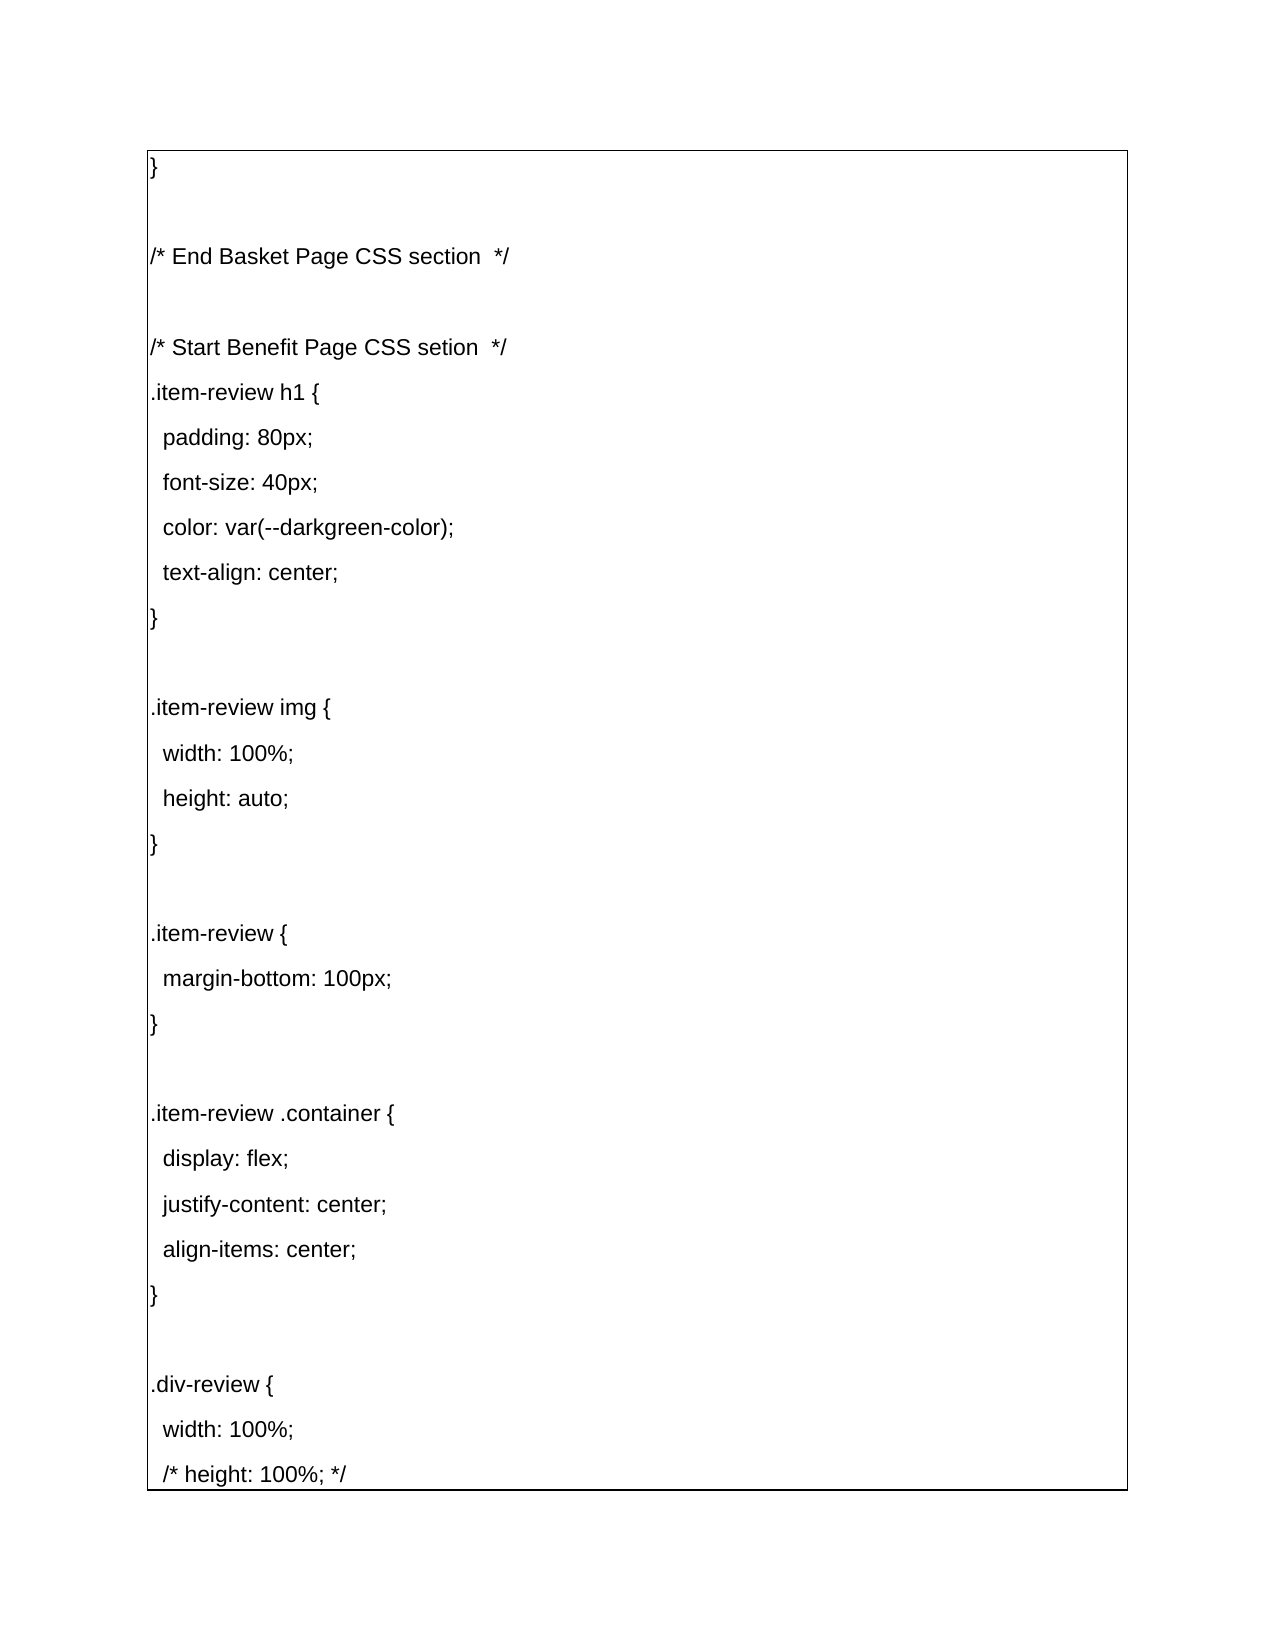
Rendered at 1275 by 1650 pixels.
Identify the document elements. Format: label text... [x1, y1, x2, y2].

text width: 100%; [148, 736, 1127, 766]
text padding: 80px; [148, 421, 1127, 450]
text align-items: center; [148, 1232, 1127, 1262]
text justify-content: center; [148, 1187, 1127, 1217]
text /* Start Benefit Page CSS setion */ [148, 330, 1127, 360]
text } [148, 1278, 1127, 1307]
text color: var(--darkgreen-color); [148, 511, 1127, 540]
text } [148, 1007, 1127, 1036]
text } [148, 601, 1127, 631]
text font-size: 40px; [148, 466, 1127, 495]
text height: auto; [148, 781, 1127, 811]
text width: 100%; [148, 1413, 1127, 1442]
text } [148, 151, 1127, 179]
text display: flex; [148, 1142, 1127, 1172]
text text-align: center; [148, 556, 1127, 585]
text .item-review { [148, 917, 1127, 946]
text /* End Basket Page CSS section */ [148, 240, 1127, 270]
text .div-review { [148, 1368, 1127, 1397]
text } [148, 827, 1127, 856]
text .item-review .container { [148, 1097, 1127, 1127]
text .item-review h1 { [148, 376, 1127, 405]
text margin-bottom: 100px; [148, 962, 1127, 991]
text .item-review img { [148, 691, 1127, 721]
text /* height: 100%; */ [148, 1458, 1127, 1489]
